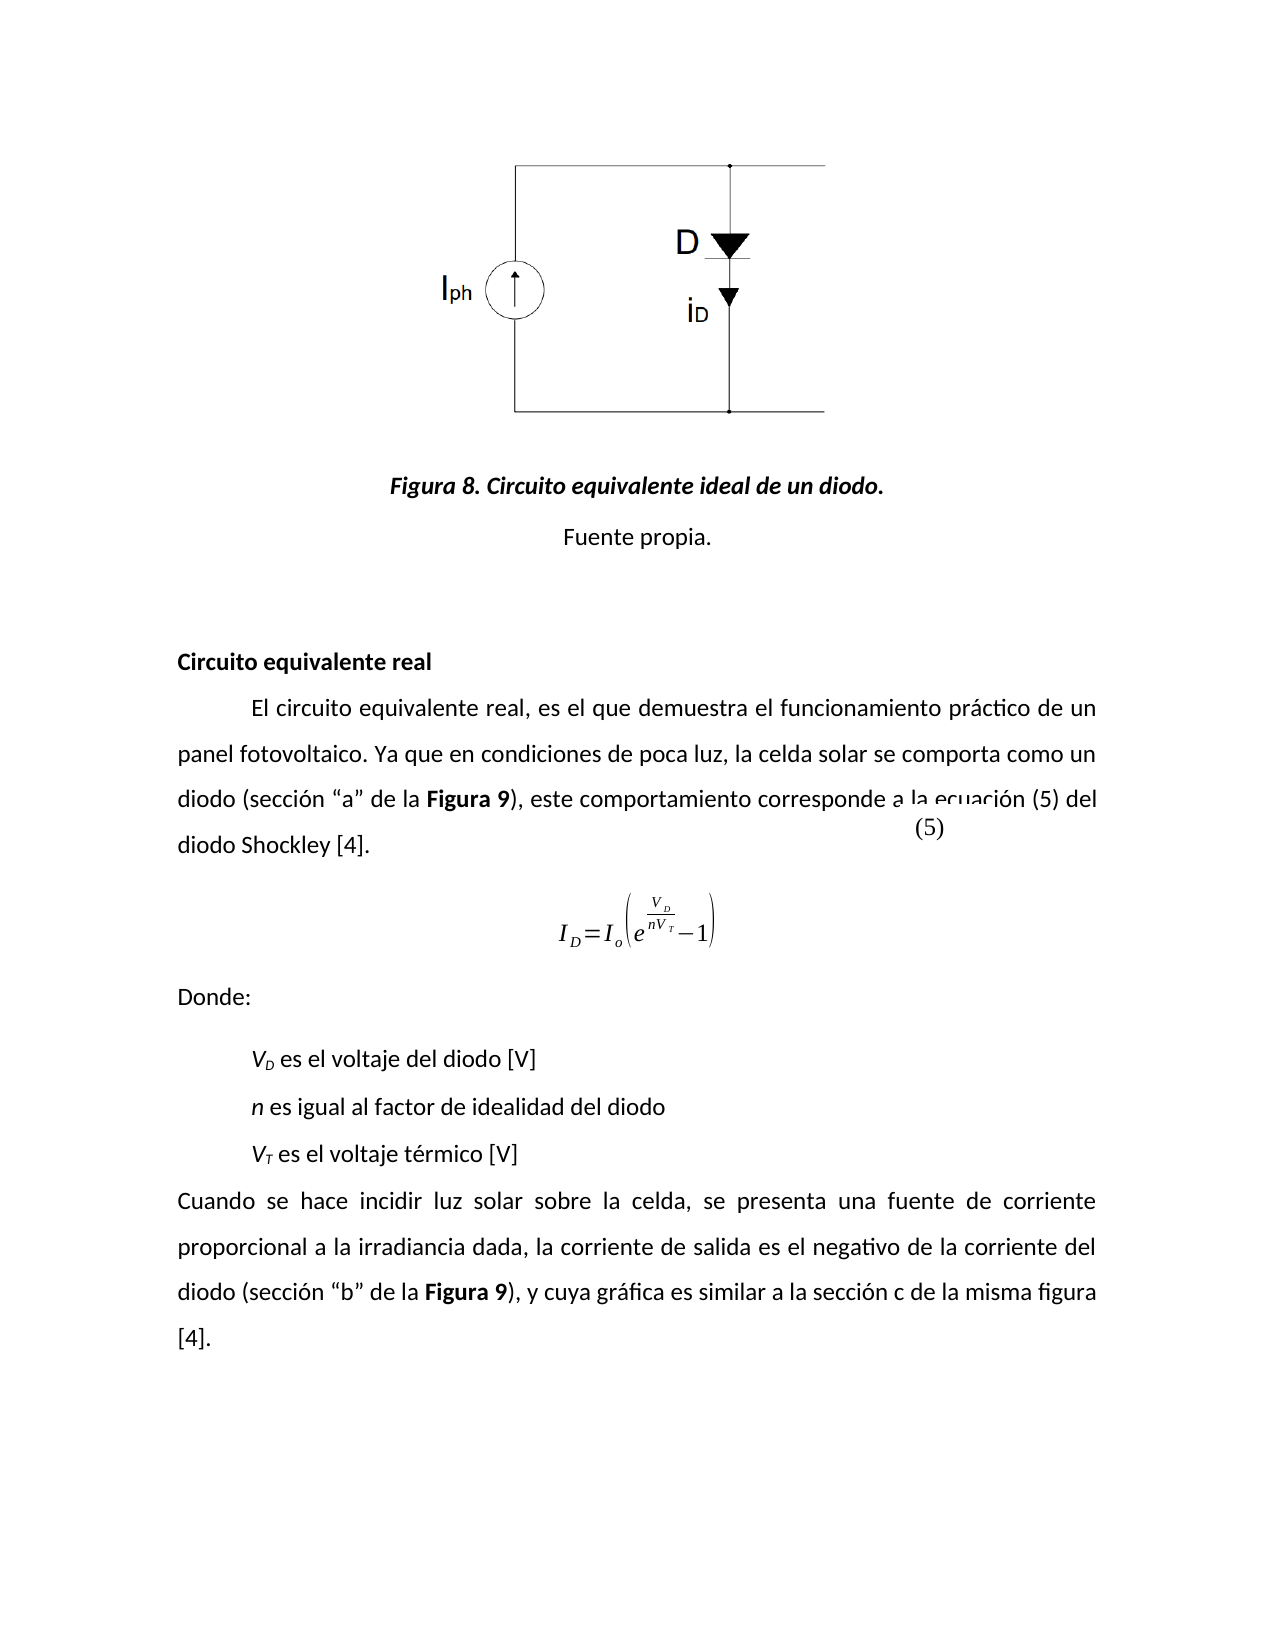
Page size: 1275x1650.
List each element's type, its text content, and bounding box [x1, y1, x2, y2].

text Fuente propia. [177, 521, 1098, 552]
text Figura 8. Circuito equivalente ideal de un diodo. [177, 470, 1098, 501]
subtitle Circuito equivalente real [177, 646, 1098, 677]
text El circuito equivalente real, es el que demuestra el funcionamiento práctico de un panel fotovoltaico. Ya que en condiciones de poca luz, la celda solar se comporta como un diodo (sección “a” de la Figura 9), este comportamiento corresponde a la ecuación (5) del diodo Shockley [4]. [177, 692, 1098, 860]
text Donde: [177, 981, 1098, 1012]
text n es igual al factor de idealidad del diodo [177, 1091, 1098, 1121]
text Cuando se hace incidir luz solar sobre la celda, se presenta una fuente de corriente proporcional a la irradiancia dada, la corriente de salida es el negativo de la corriente del diodo (sección “b” de la Figura 9), y cuya gráfica es similar a la sección c de la misma figura [4]. [177, 1185, 1098, 1353]
text VD es el voltaje del diodo [V] [177, 1043, 1098, 1074]
text VT es el voltaje térmico [V] [177, 1138, 1098, 1168]
picture [427, 147, 848, 440]
